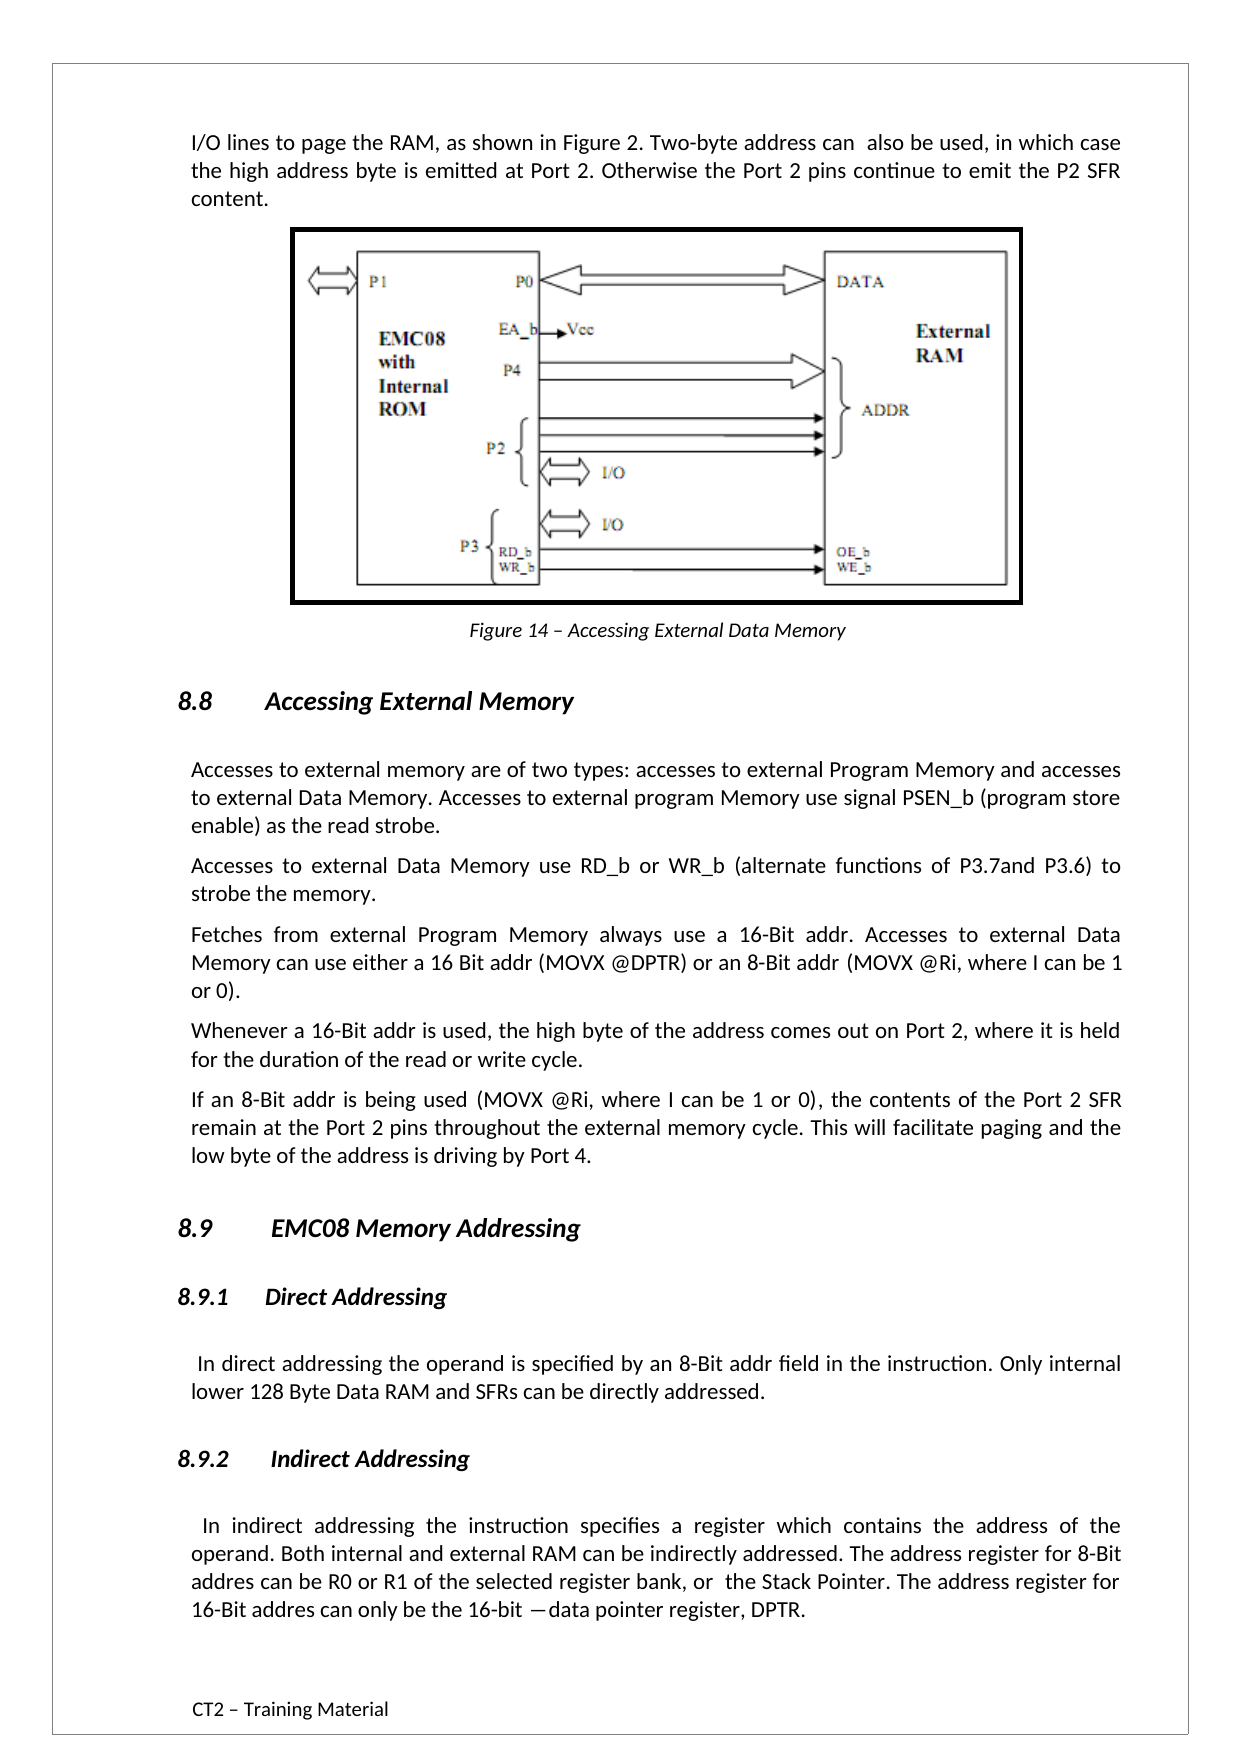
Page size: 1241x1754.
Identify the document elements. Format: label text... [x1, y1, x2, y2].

subtitle Indirect Addressing [117, 1443, 1123, 1473]
subtitle Accessing External Memory [117, 684, 1123, 717]
text If an 8-Bit addr is being used (MOVX @Ri, where I can be 1 or 0), the contents of the Port 2 SFR remain at the Port 2 pins throughout the external memory cycle. This will facilitate paging and the low byte of the address is driving by Port 4. [191, 1085, 1123, 1169]
picture [295, 232, 1019, 600]
subtitle Direct Addressing [117, 1281, 1123, 1312]
text Whenever a 16-Bit addr is used, the high byte of the address comes out on Port 2, where it is held for the duration of the read or write cycle. [191, 1017, 1123, 1073]
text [191, 128, 1123, 212]
text Accesses to external Data Memory use RD_b or WR_b (alternate functions of P3.7and P3.6) to strobe the memory. [191, 852, 1123, 908]
text Figure 14 – Accessing External Data Memory [192, 617, 1123, 643]
text Fetches from external Program Memory always use a 16-Bit addr. Accesses to external Data Memory can use either a 16 Bit addr (MOVX @DPTR) or an 8-Bit addr (MOVX @Ri, where I can be 1 or 0). [191, 920, 1123, 1004]
subtitle EMC08 Memory Addressing [117, 1211, 1123, 1244]
text Accesses to external memory are of two types: accesses to external Program Memory and accesses to external Data Memory. Accesses to external program Memory use signal PSEN_b (program store enable) as the read strobe. [191, 755, 1123, 839]
text In indirect addressing the instruction specifies a register which contains the address of the operand. Both internal and external RAM can be indirectly addressed. The address register for 8-Bit addres can be R0 or R1 of the selected register bank, or the Stack Pointer. The address register for 16-Bit addres can only be the 16-bit ―data pointer register, DPTR. [191, 1511, 1123, 1623]
text In direct addressing the operand is specified by an 8-Bit addr field in the instruction. Only internal lower 128 Byte Data RAM and SFRs can be directly addressed. [191, 1349, 1123, 1406]
